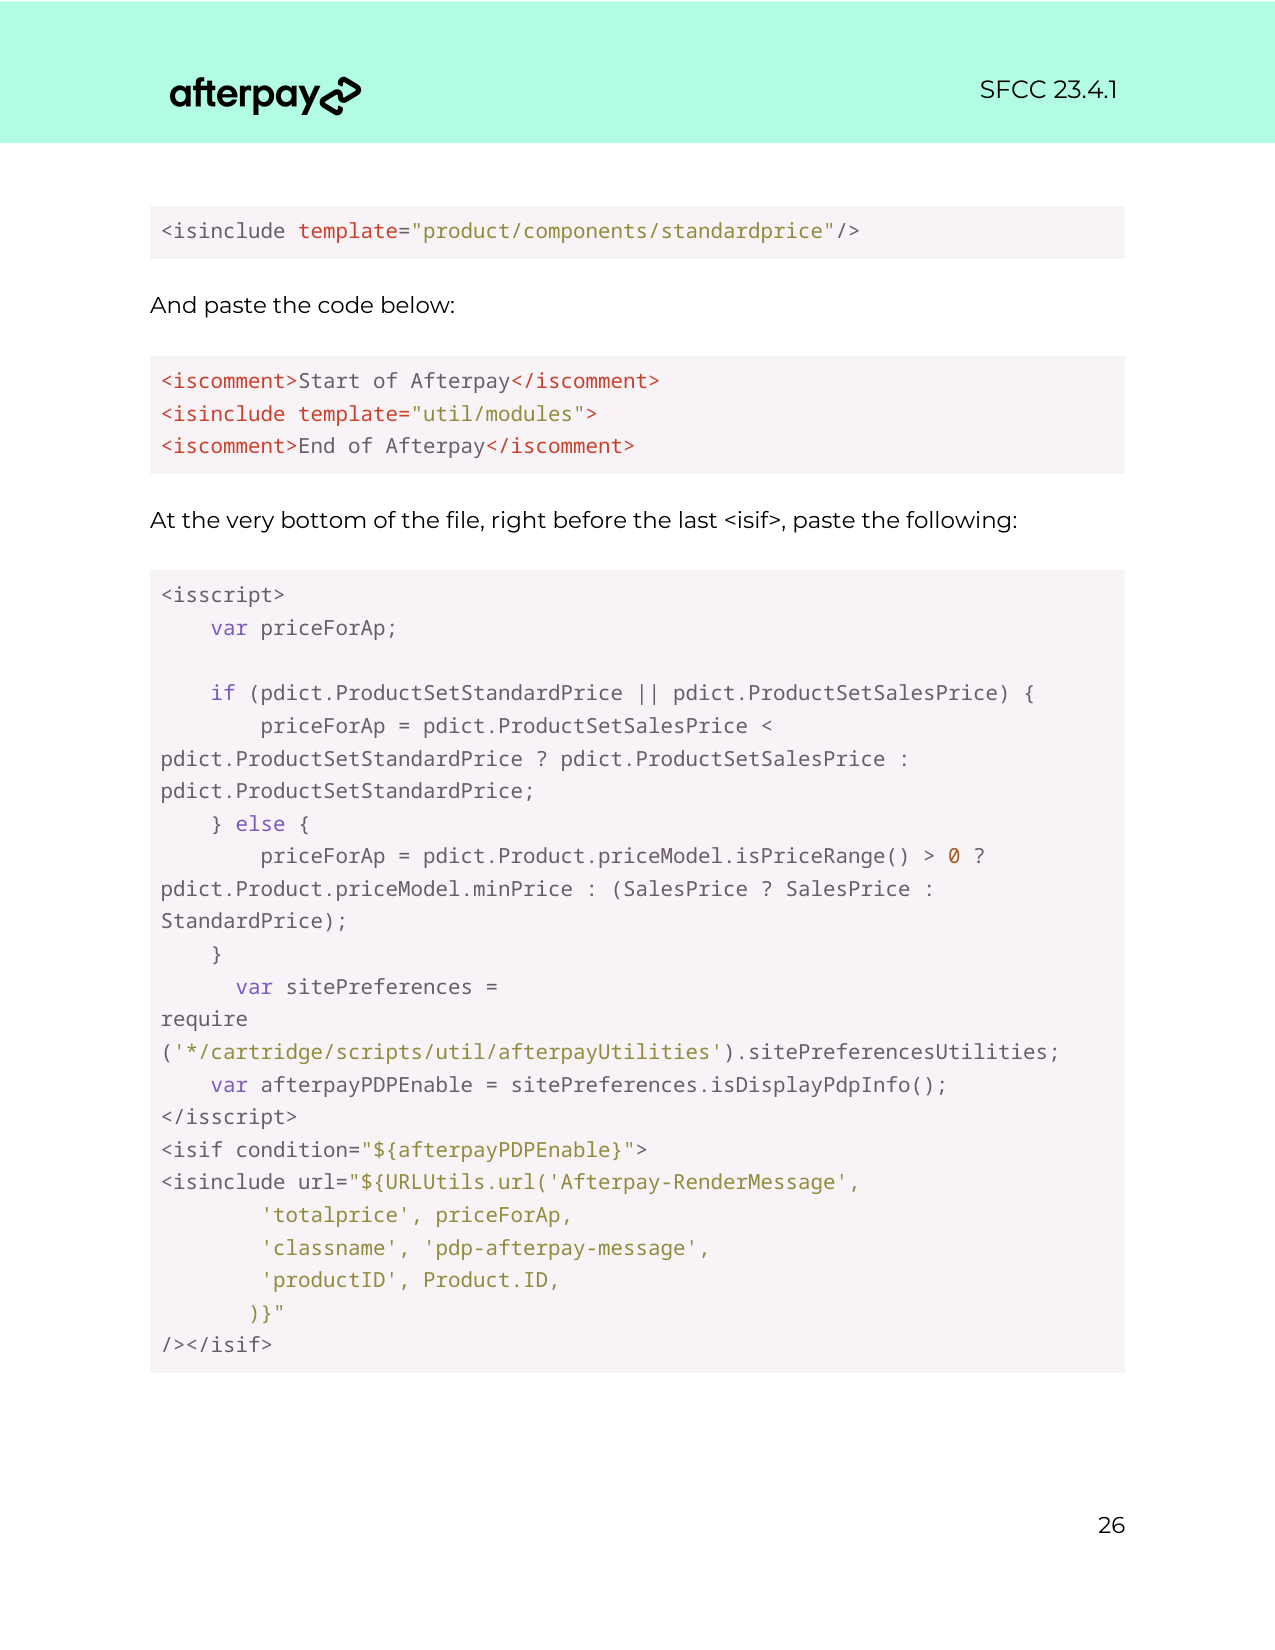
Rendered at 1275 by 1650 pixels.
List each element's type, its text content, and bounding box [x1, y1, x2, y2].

table_header <isinclude template="product/components/standardprice"/> [150, 206, 1125, 259]
text And paste the code below: [150, 291, 1125, 319]
table_header <isscript> var priceForAp; if (pdict.ProductSetStandardPrice || pdict.ProductSetSalesPrice) { priceForAp = pdict.ProductSetSalesPrice < pdict.ProductSetStandardPrice ? pdict.ProductSetSalesPrice : pdict.ProductSetStandardPrice; } else { priceForAp = pdict.Product.priceModel.isPriceRange() > 0 ? pdict.Product.priceModel.minPrice : (SalesPrice ? SalesPrice : StandardPrice); } var sitePreferences = require('*/cartridge/scripts/util/afterpayUtilities').sitePreferencesUtilities; var afterpayPDPEnable = sitePreferences.isDisplayPdpInfo(); </isscript> <isif condition="${afterpayPDPEnable}"> <isinclude url="${URLUtils.url('Afterpay-RenderMessage', 'totalprice', priceForAp, 'classname', 'pdp-afterpay-message', 'productID', Product.ID, )}" /></isif> [150, 570, 1125, 1373]
picture [134, 48, 397, 144]
table_header <iscomment>Start of Afterpay</iscomment> <isinclude template="util/modules"> <iscomment>End of Afterpay</iscomment> [150, 356, 1125, 474]
text At the very bottom of the file, right before the last <isif>, paste the following: [150, 506, 1125, 534]
